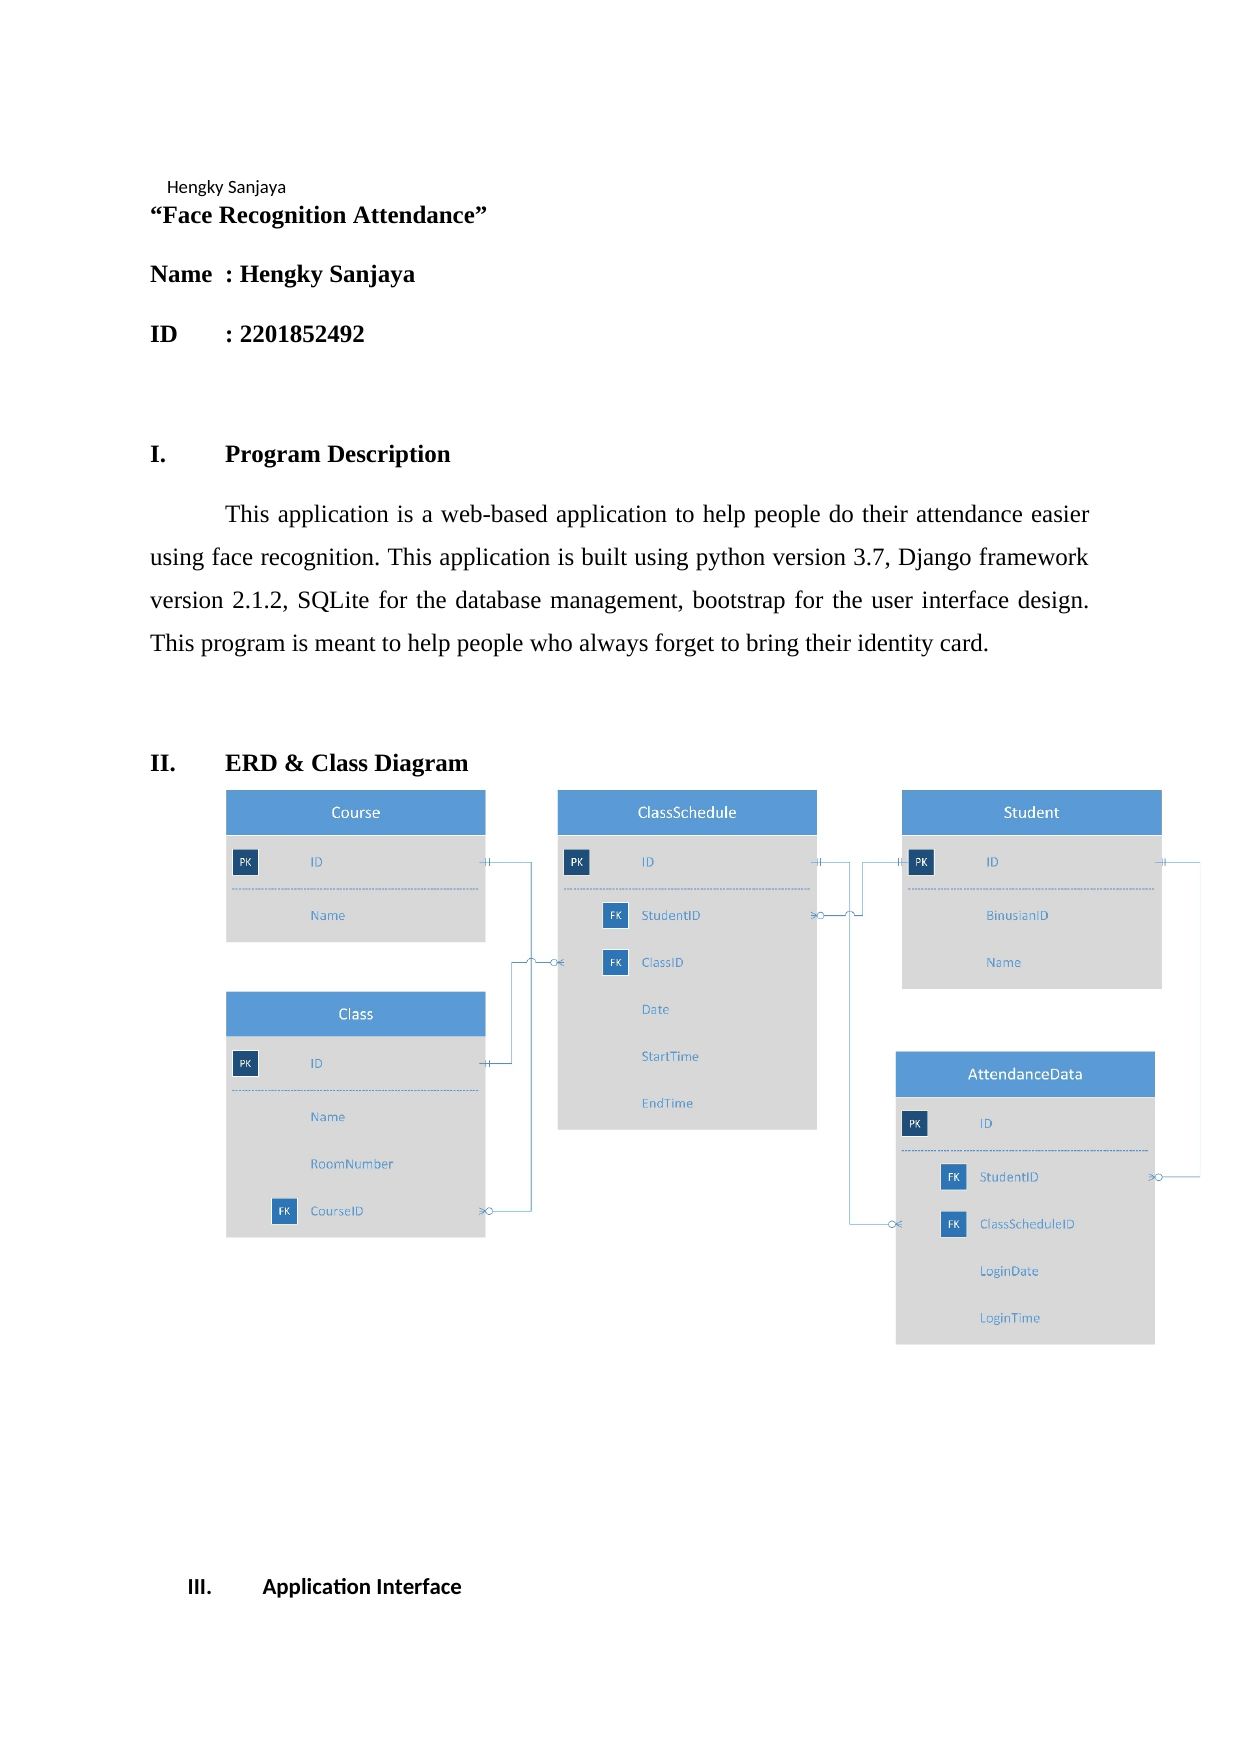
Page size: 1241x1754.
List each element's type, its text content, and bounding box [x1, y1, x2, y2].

text Name : Hengky Sanjaya [150, 259, 1090, 288]
list ERD & Class Diagram [150, 748, 1090, 776]
text Hengky Sanjaya [149, 175, 1087, 198]
picture [226, 789, 1200, 1345]
text ID : 2201852492 [150, 319, 1090, 348]
list Application Interface [187, 1572, 1090, 1600]
text This application is a web-based application to help people do their attendance easier using face recognition. This application is built using python version 3.7, Django framework version 2.1.2, SQLite for the database management, bootstrap for the user interface design. This program is meant to help people who always forget to bring their identity card. [150, 499, 1090, 657]
list Program Description [150, 439, 1090, 468]
text “Face Recognition Attendance” [150, 200, 1090, 228]
